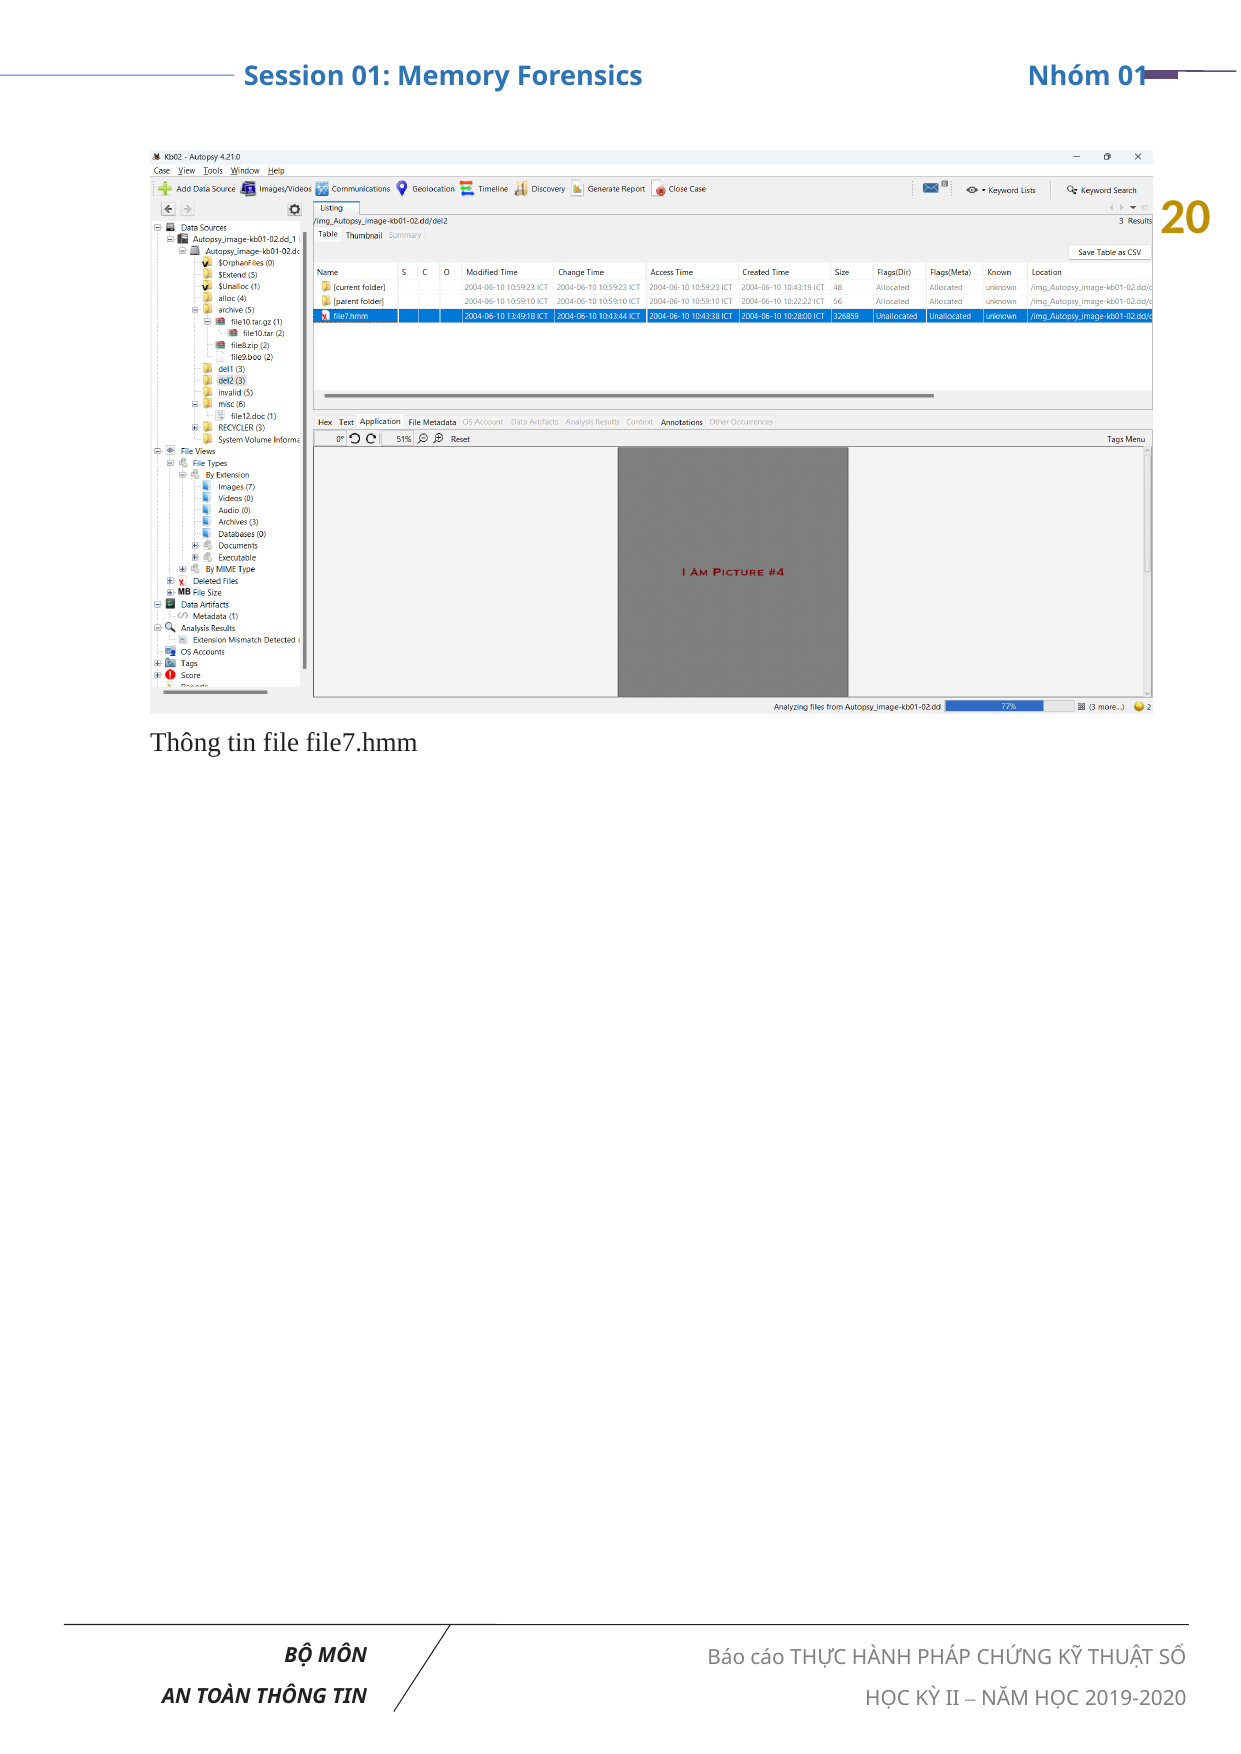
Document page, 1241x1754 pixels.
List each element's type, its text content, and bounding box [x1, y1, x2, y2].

text Thông tin file file7.hmm [150, 727, 1153, 758]
picture [150, 150, 1154, 714]
